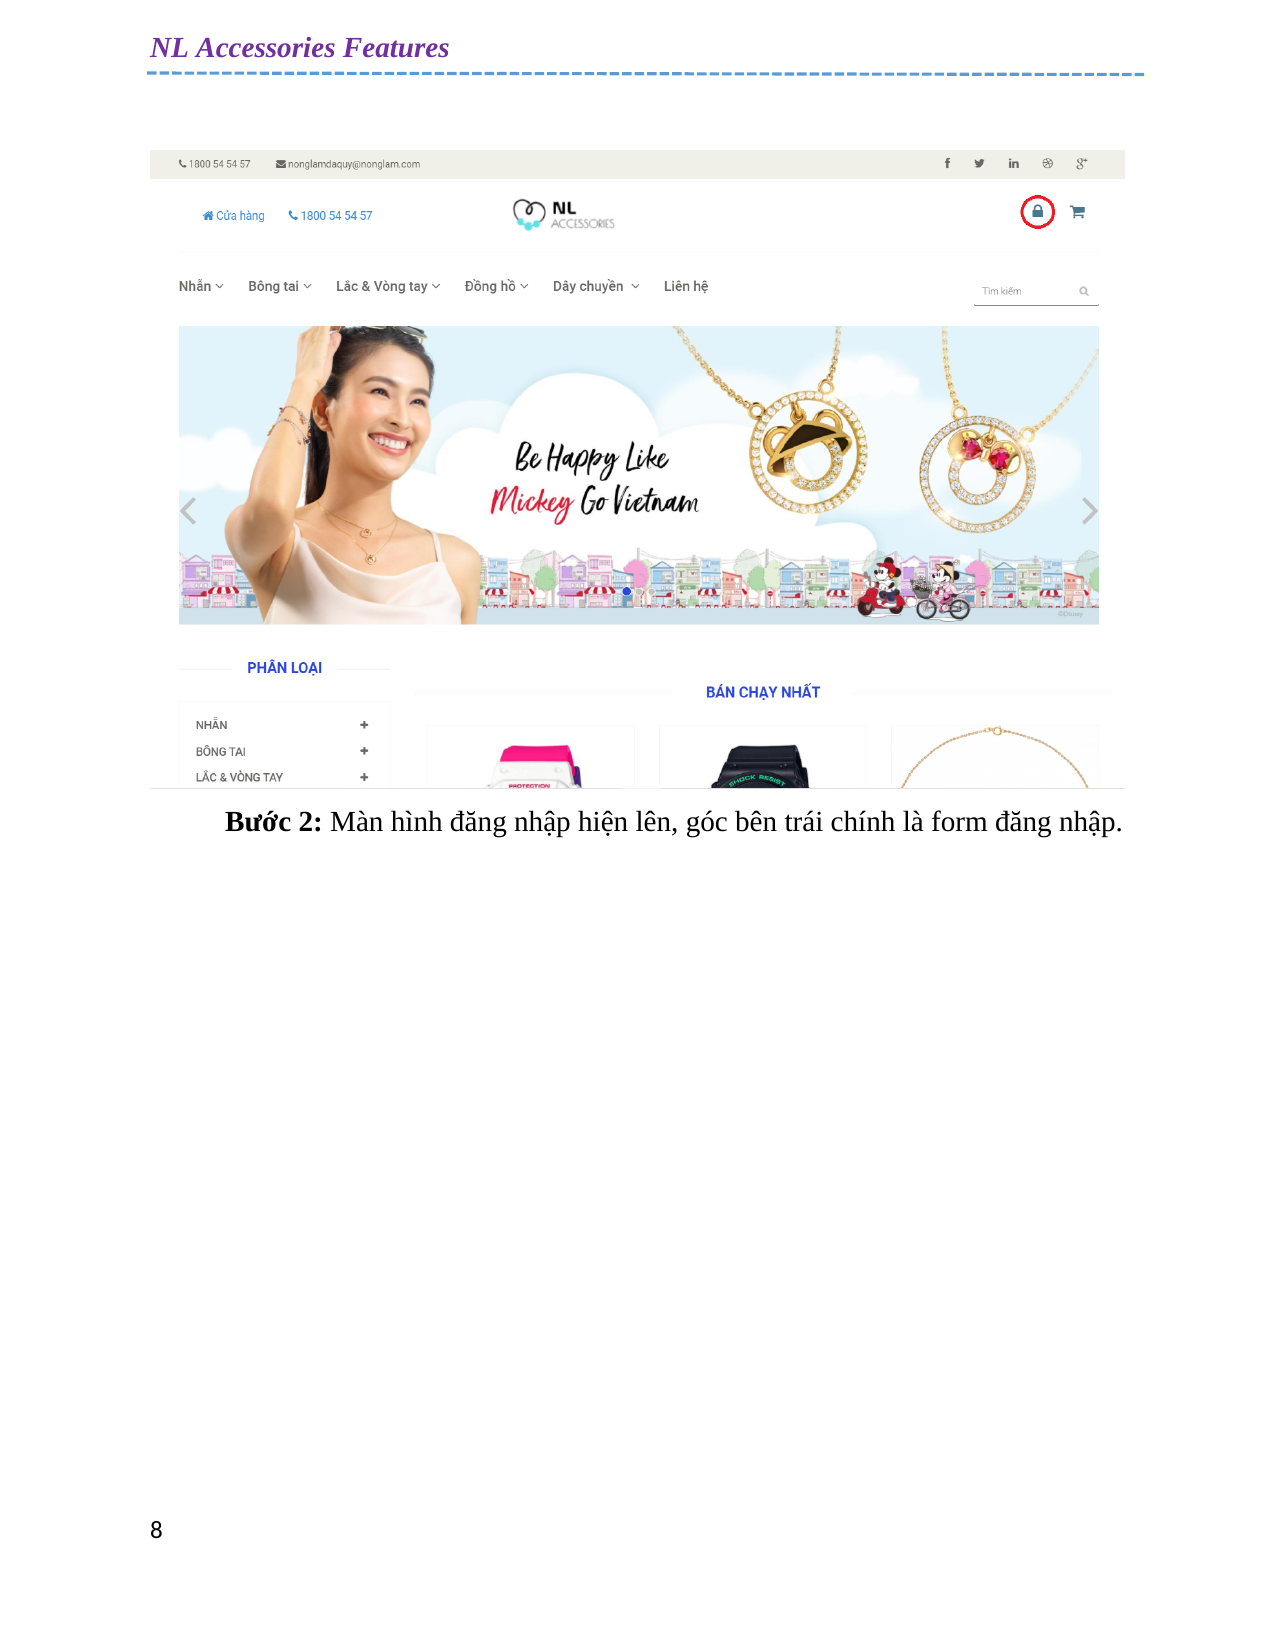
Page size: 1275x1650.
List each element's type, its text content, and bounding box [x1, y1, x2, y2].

picture [150, 150, 1125, 789]
text Bước 2: Màn hình đăng nhập hiện lên, góc bên trái chính là form đăng nhập. [150, 804, 1125, 837]
